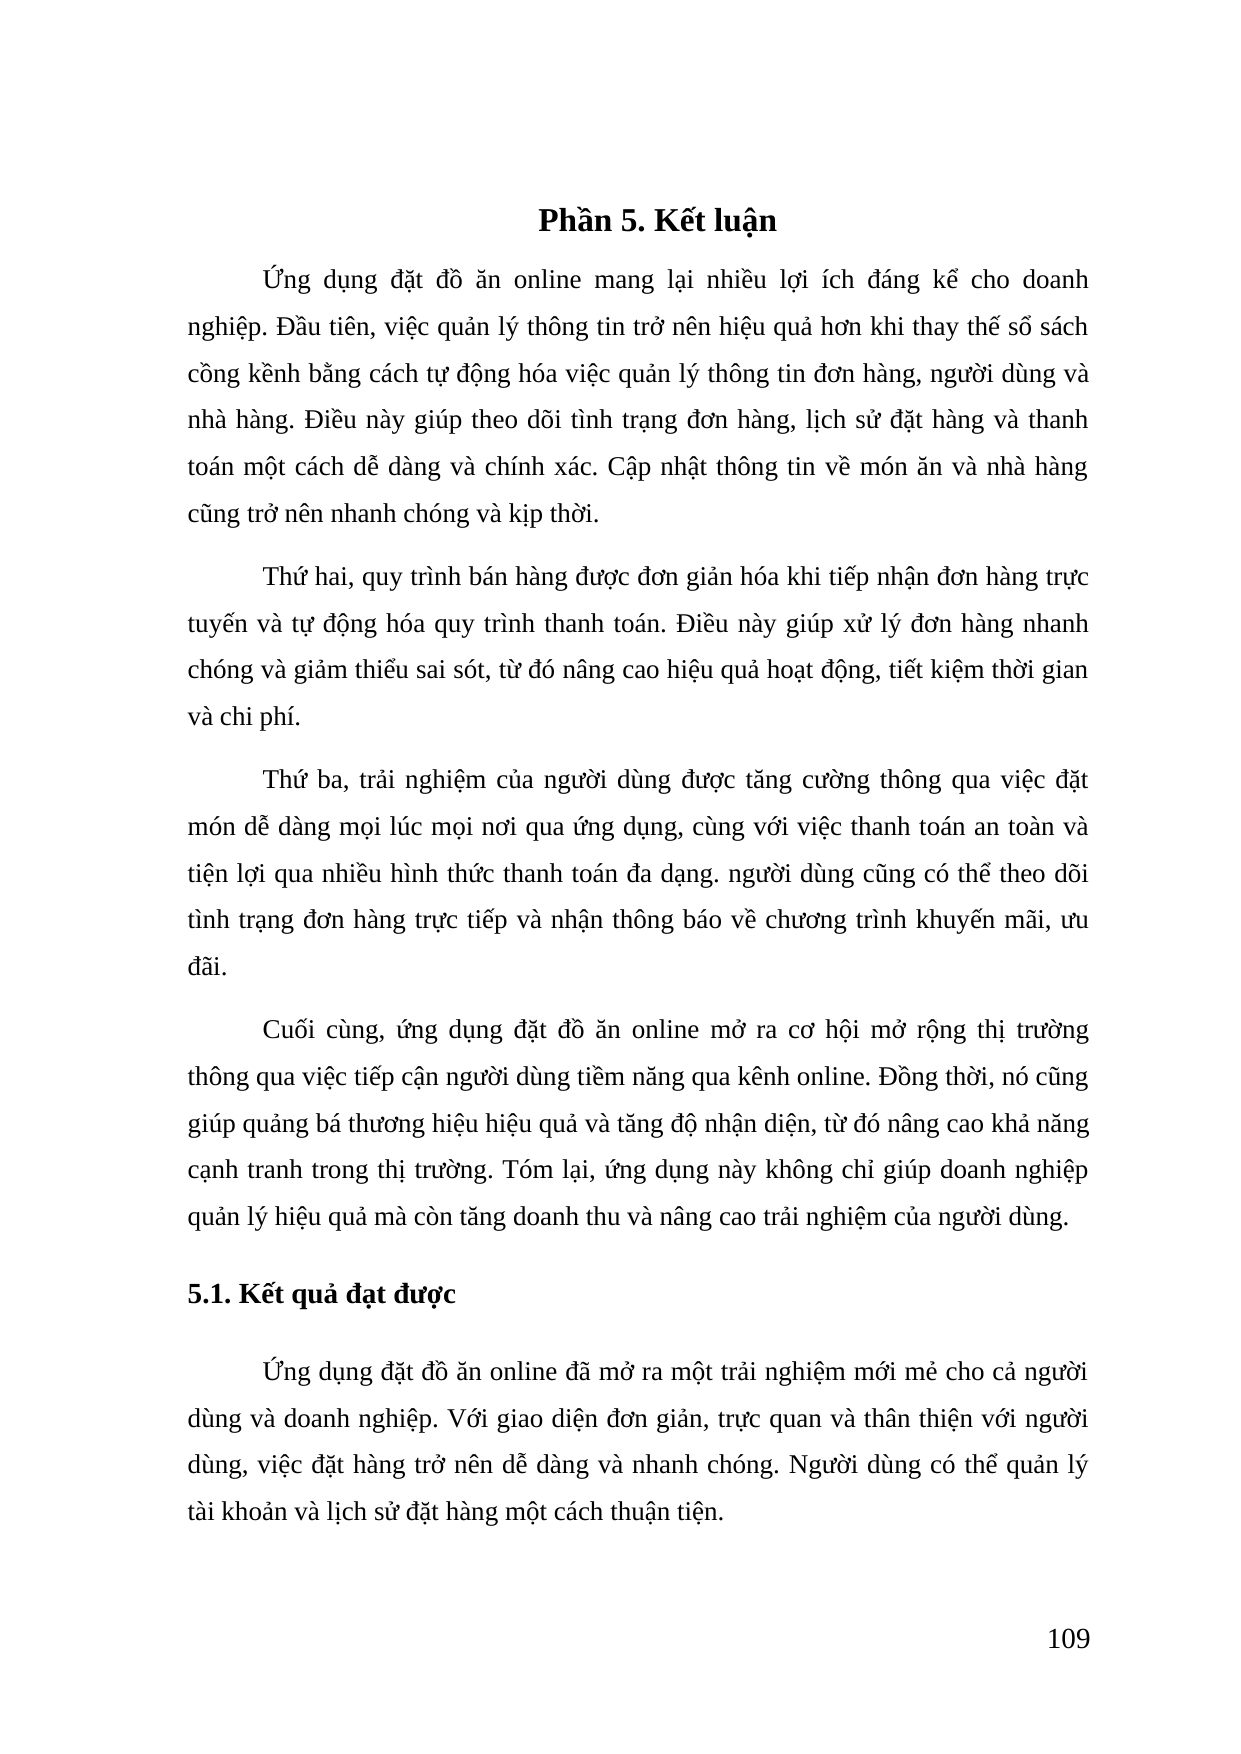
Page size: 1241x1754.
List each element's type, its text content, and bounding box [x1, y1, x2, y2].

text Thứ ba, trải nghiệm của người dùng được tăng cường thông qua việc đặt món dễ dàng mọi lúc mọi nơi qua ứng dụng, cùng với việc thanh toán an toàn và tiện lợi qua nhiều hình thức thanh toán đa dạng. người dùng cũng có thể theo dõi tình trạng đơn hàng trực tiếp và nhận thông báo về chương trình khuyến mãi, ưu đãi. [187, 763, 1090, 981]
text Thứ hai, quy trình bán hàng được đơn giản hóa khi tiếp nhận đơn hàng trực tuyến và tự động hóa quy trình thanh toán. Điều này giúp xử lý đơn hàng nhanh chóng và giảm thiểu sai sót, từ đó nâng cao hiệu quả hoạt động, tiết kiệm thời gian và chi phí. [187, 560, 1090, 731]
subtitle 5.1. Kết quả đạt được [187, 1276, 1090, 1309]
subtitle Phần 5. Kết luận [225, 200, 1090, 238]
text Cuối cùng, ứng dụng đặt đồ ăn online mở ra cơ hội mở rộng thị trường thông qua việc tiếp cận người dùng tiềm năng qua kênh online. Đồng thời, nó cũng giúp quảng bá thương hiệu hiệu quả và tăng độ nhận diện, từ đó nâng cao khả năng cạnh tranh trong thị trường. Tóm lại, ứng dụng này không chỉ giúp doanh nghiệp quản lý hiệu quả mà còn tăng doanh thu và nâng cao trải nghiệm của người dùng. [187, 1013, 1090, 1231]
text Ứng dụng đặt đồ ăn online đã mở ra một trải nghiệm mới mẻ cho cả người dùng và doanh nghiệp. Với giao diện đơn giản, trực quan và thân thiện với người dùng, việc đặt hàng trở nên dễ dàng và nhanh chóng. Người dùng có thể quản lý tài khoản và lịch sử đặt hàng một cách thuận tiện. [187, 1355, 1090, 1526]
text Ứng dụng đặt đồ ăn online mang lại nhiều lợi ích đáng kể cho doanh nghiệp. Đầu tiên, việc quản lý thông tin trở nên hiệu quả hơn khi thay thế sổ sách cồng kềnh bằng cách tự động hóa việc quản lý thông tin đơn hàng, người dùng và nhà hàng. Điều này giúp theo dõi tình trạng đơn hàng, lịch sử đặt hàng và thanh toán một cách dễ dàng và chính xác. Cập nhật thông tin về món ăn và nhà hàng cũng trở nên nhanh chóng và kịp thời. [187, 263, 1090, 528]
